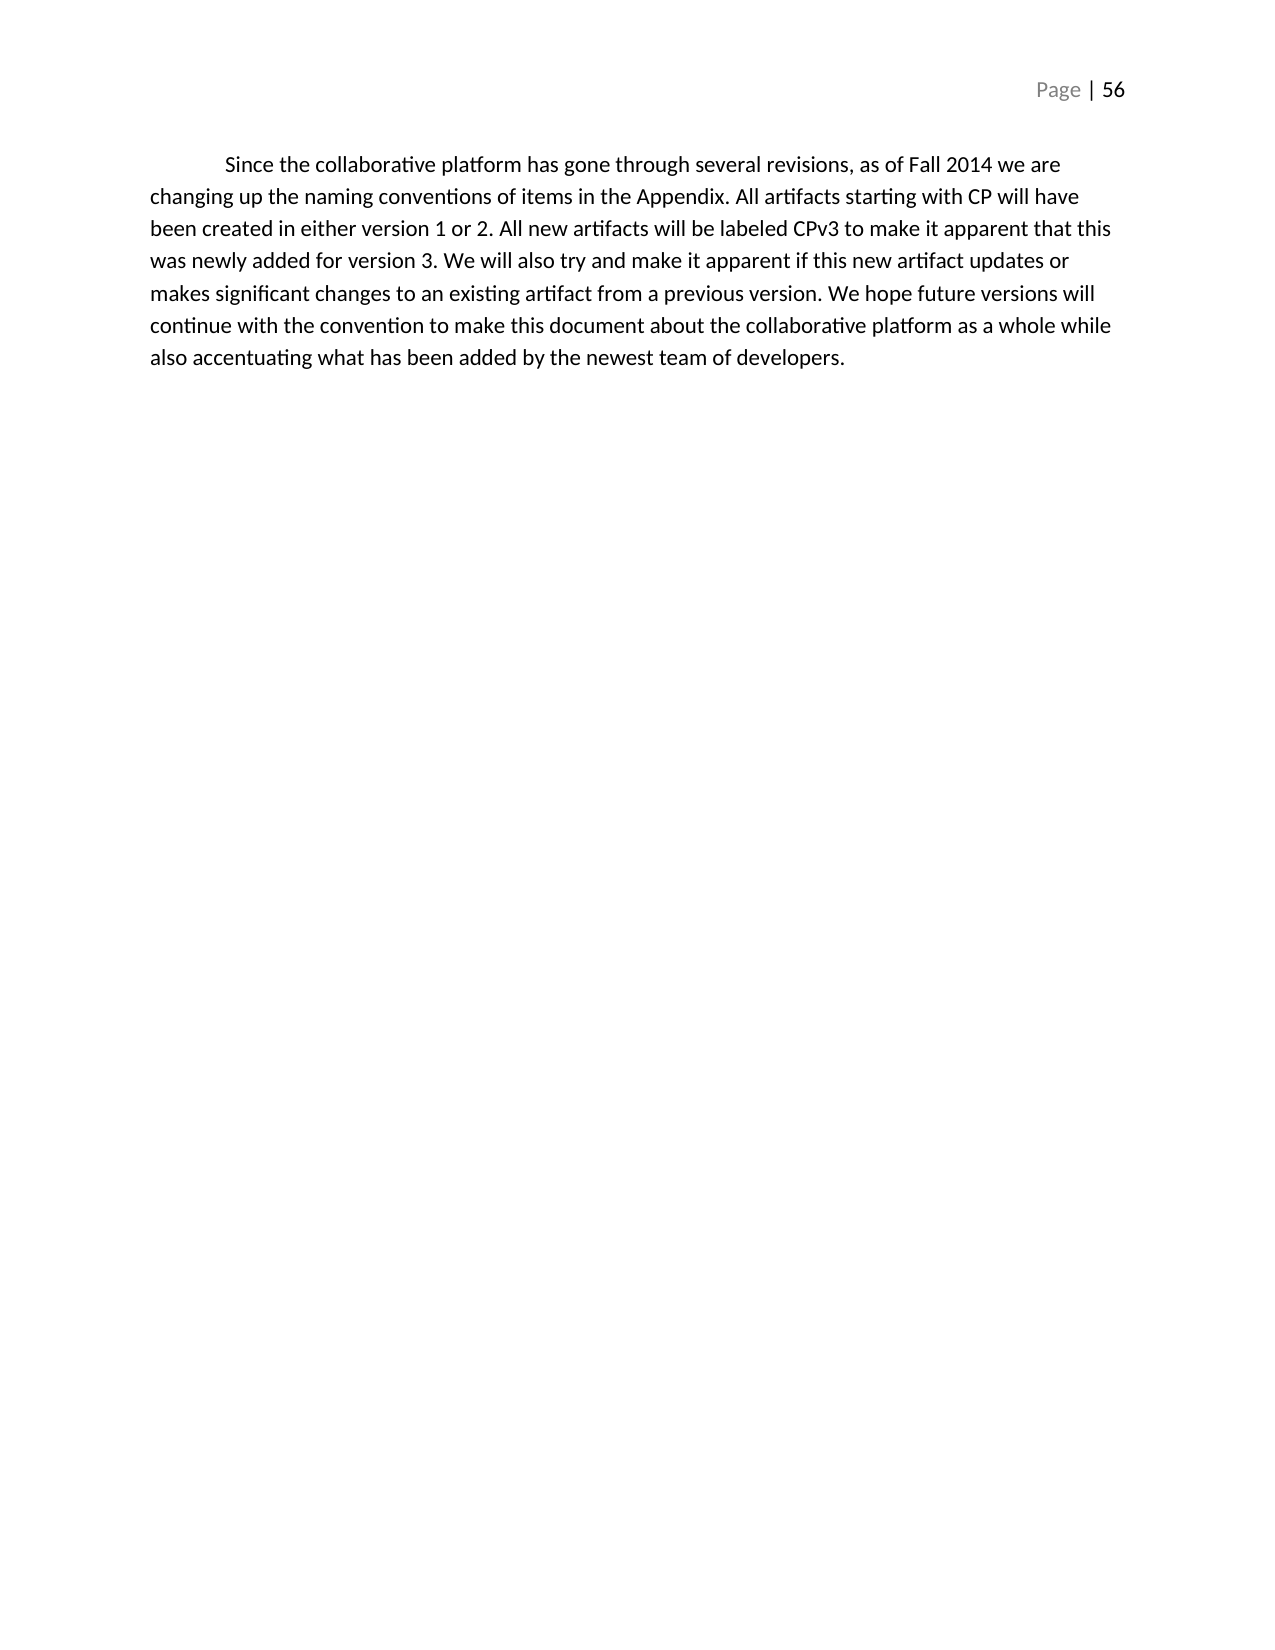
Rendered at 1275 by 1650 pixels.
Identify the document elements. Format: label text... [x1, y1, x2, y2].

text Since the collaborative platform has gone through several revisions, as of Fall 2014 we are changing up the naming conventions of items in the Appendix. All artifacts starting with CP will have been created in either version 1 or 2. All new artifacts will be labeled CPv3 to make it apparent that this was newly added for version 3. We will also try and make it apparent if this new artifact updates or makes significant changes to an existing artifact from a previous version. We hope future versions will continue with the convention to make this document about the collaborative platform as a whole while also accentuating what has been added by the newest team of developers. [150, 150, 1125, 371]
